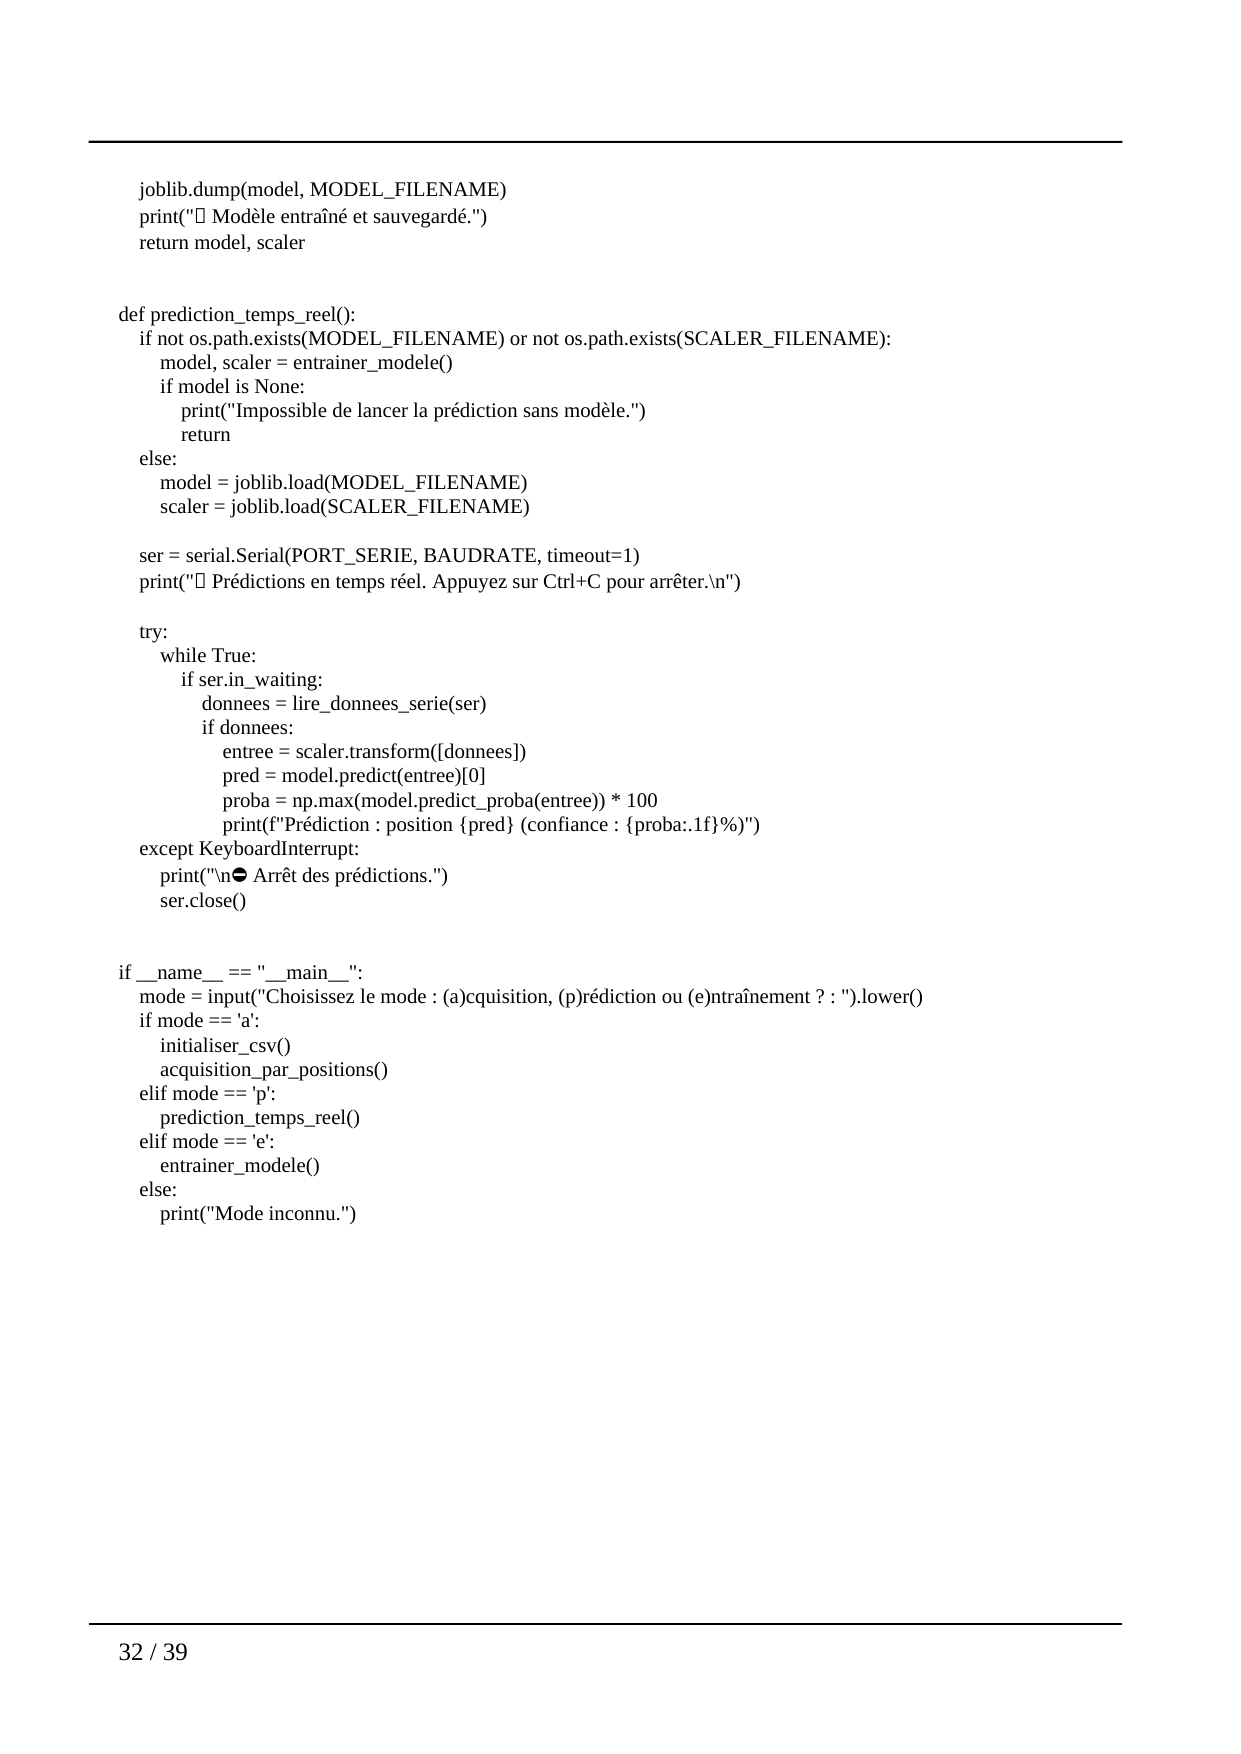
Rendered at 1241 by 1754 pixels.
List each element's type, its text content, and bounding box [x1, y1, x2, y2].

text try: [118, 619, 1152, 643]
text if donnees: [118, 715, 1152, 739]
text entrainer_modele() [118, 1153, 1152, 1177]
text model = joblib.load(MODEL_FILENAME) [118, 470, 1152, 494]
text if not os.path.exists(MODEL_FILENAME) or not os.path.exists(SCALER_FILENAME): [118, 326, 1152, 350]
text if mode == 'a': [118, 1008, 1152, 1032]
text print("Impossible de lancer la prédiction sans modèle.") [118, 398, 1152, 422]
text ser = serial.Serial(PORT_SERIE, BAUDRATE, timeout=1) [118, 542, 1152, 567]
text if ser.in_waiting: [118, 667, 1152, 691]
text return [118, 422, 1152, 446]
text print(f"Prédiction : position {pred} (confiance : {proba:.1f}%)") [118, 812, 1152, 836]
text elif mode == 'p': [118, 1081, 1152, 1105]
text prediction_temps_reel() [118, 1105, 1152, 1129]
text print("🔮 Prédictions en temps réel. Appuyez sur Ctrl+C pour arrêter.\n") [118, 567, 1152, 595]
text if __name__ == "__main__": [118, 960, 1152, 984]
text print("\n⛔ Arrêt des prédictions.") [118, 860, 1152, 888]
text initialiser_csv() [118, 1032, 1152, 1057]
text elif mode == 'e': [118, 1129, 1152, 1153]
text model, scaler = entrainer_modele() [118, 350, 1152, 374]
text if model is None: [118, 374, 1152, 398]
text ser.close() [118, 888, 1152, 912]
text def prediction_temps_reel(): [118, 302, 1152, 326]
text pred = model.predict(entree)[0] [118, 763, 1152, 787]
text else: [118, 446, 1152, 470]
text scaler = joblib.load(SCALER_FILENAME) [118, 494, 1152, 518]
text mode = input("Choisissez le mode : (a)cquisition, (p)rédiction ou (e)ntraînement ? : ").lower() [118, 984, 1152, 1008]
text except KeyboardInterrupt: [118, 836, 1152, 860]
text joblib.dump(model, MODEL_FILENAME) [118, 177, 1152, 201]
text else: [118, 1177, 1152, 1201]
text entree = scaler.transform([donnees]) [118, 739, 1152, 763]
text proba = np.max(model.predict_proba(entree)) * 100 [118, 787, 1152, 812]
text return model, scaler [118, 230, 1152, 254]
text print("Mode inconnu.") [118, 1201, 1152, 1225]
text donnees = lire_donnees_serie(ser) [118, 691, 1152, 715]
text while True: [118, 643, 1152, 667]
text acquisition_par_positions() [118, 1057, 1152, 1081]
text print("🧠 Modèle entraîné et sauvegardé.") [118, 201, 1152, 230]
